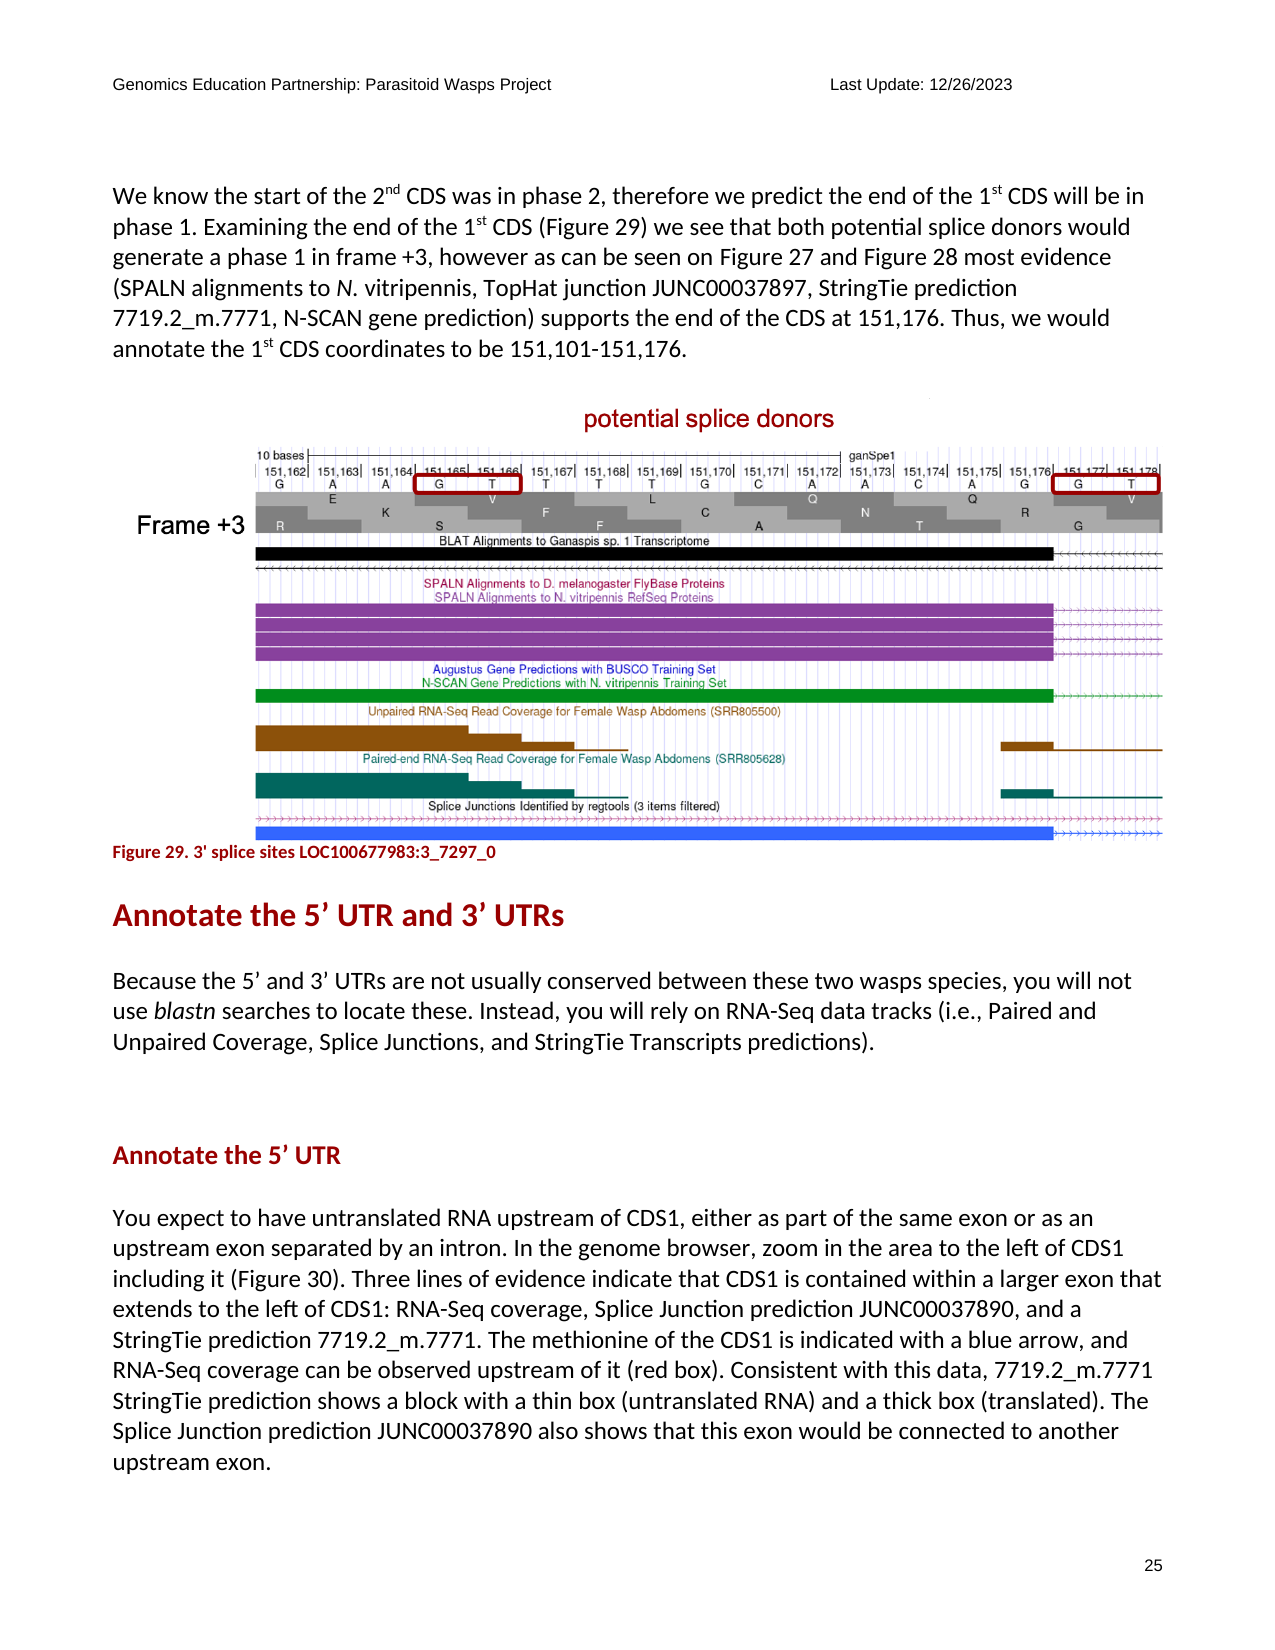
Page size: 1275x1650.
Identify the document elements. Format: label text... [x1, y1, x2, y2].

subtitle Annotate the 5’ UTR [112, 1138, 1162, 1171]
text We know the start of the 2nd CDS was in phase 2, therefore we predict the end of the 1st CDS will be in phase 1. Examining the end of the 1st CDS (Figure 29) we see that both potential splice donors would generate a phase 1 in frame +3, however as can be seen on Figure 27 and Figure 28 most evidence (SPALN alignments to N. vitripennis, TopHat junction JUNC00037897, StringTie prediction 7719.2_m.7771, N-SCAN gene prediction) supports the end of the CDS at 151,176. Thus, we would annotate the 1st CDS coordinates to be 151,101-151,176. [112, 181, 1162, 364]
picture [112, 394, 1163, 841]
text You expect to have untranslated RNA upstream of CDS1, either as part of the same exon or as an upstream exon separated by an intron. In the genome browser, zoom in the area to the left of CDS1 including it (Figure 30). Three lines of evidence indicate that CDS1 is contained within a larger exon that extends to the left of CDS1: RNA-Seq coverage, Splice Junction prediction JUNC00037890, and a StringTie prediction 7719.2_m.7771. The methionine of the CDS1 is indicated with a blue arrow, and RNA-Seq coverage can be observed upstream of it (red box). Consistent with this data, 7719.2_m.7771 StringTie prediction shows a block with a thin box (untranslated RNA) and a thick box (translated). The Splice Junction prediction JUNC00037890 also shows that this exon would be connected to another upstream exon. [112, 1202, 1162, 1477]
text Because the 5’ and 3’ UTRs are not usually conserved between these two wasps species, you will not use blastn searches to locate these. Instead, you will rely on RNA-Seq data tracks (i.e., Paired and Unpaired Coverage, Splice Junctions, and StringTie Transcripts predictions). [112, 965, 1162, 1056]
subtitle Annotate the 5’ UTR and 3’ UTRs [112, 894, 1162, 934]
